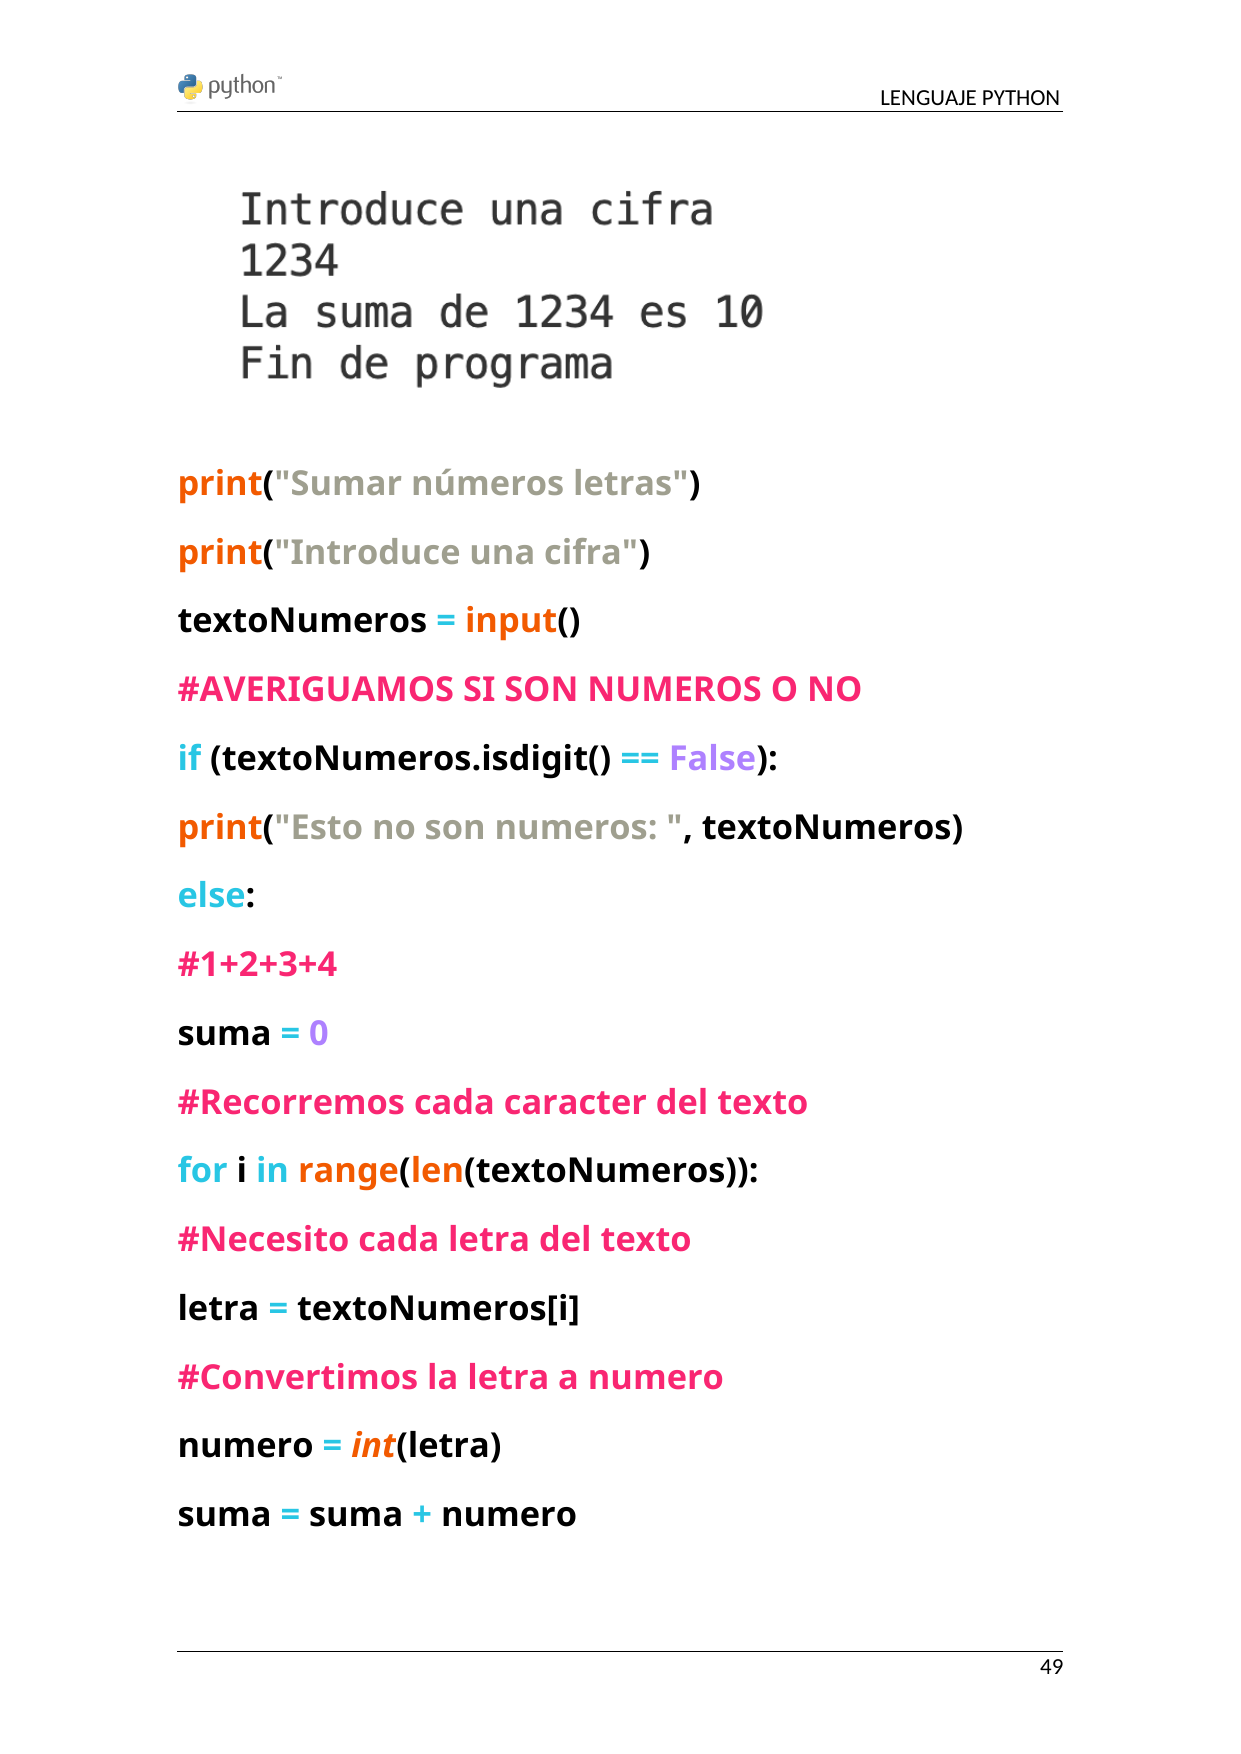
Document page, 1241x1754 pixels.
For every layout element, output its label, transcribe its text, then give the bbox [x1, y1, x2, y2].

text suma = 0 [177, 987, 1063, 1056]
text #Necesito cada letra del texto [177, 1193, 1063, 1262]
text else: [177, 849, 1063, 918]
text print("Introduce una cifra") [177, 506, 1063, 574]
text print("Sumar números letras") [177, 437, 1063, 506]
text #Recorremos cada caracter del texto [177, 1056, 1063, 1124]
text print("Esto no son numeros: ", textoNumeros) [177, 781, 1063, 849]
text #AVERIGUAMOS SI SON NUMEROS O NO [177, 643, 1063, 712]
text letra = textoNumeros[i] [177, 1262, 1063, 1331]
text for i in range(len(textoNumeros)): [177, 1124, 1063, 1193]
picture [177, 147, 844, 392]
text numero = int(letra) [177, 1399, 1063, 1468]
picture [177, 73, 283, 105]
text #Convertimos la letra a numero [177, 1331, 1063, 1399]
text if (textoNumeros.isdigit() == False): [177, 712, 1063, 781]
text suma = suma + numero [177, 1468, 1063, 1537]
text #1+2+3+4 [177, 918, 1063, 987]
text textoNumeros = input() [177, 574, 1063, 643]
